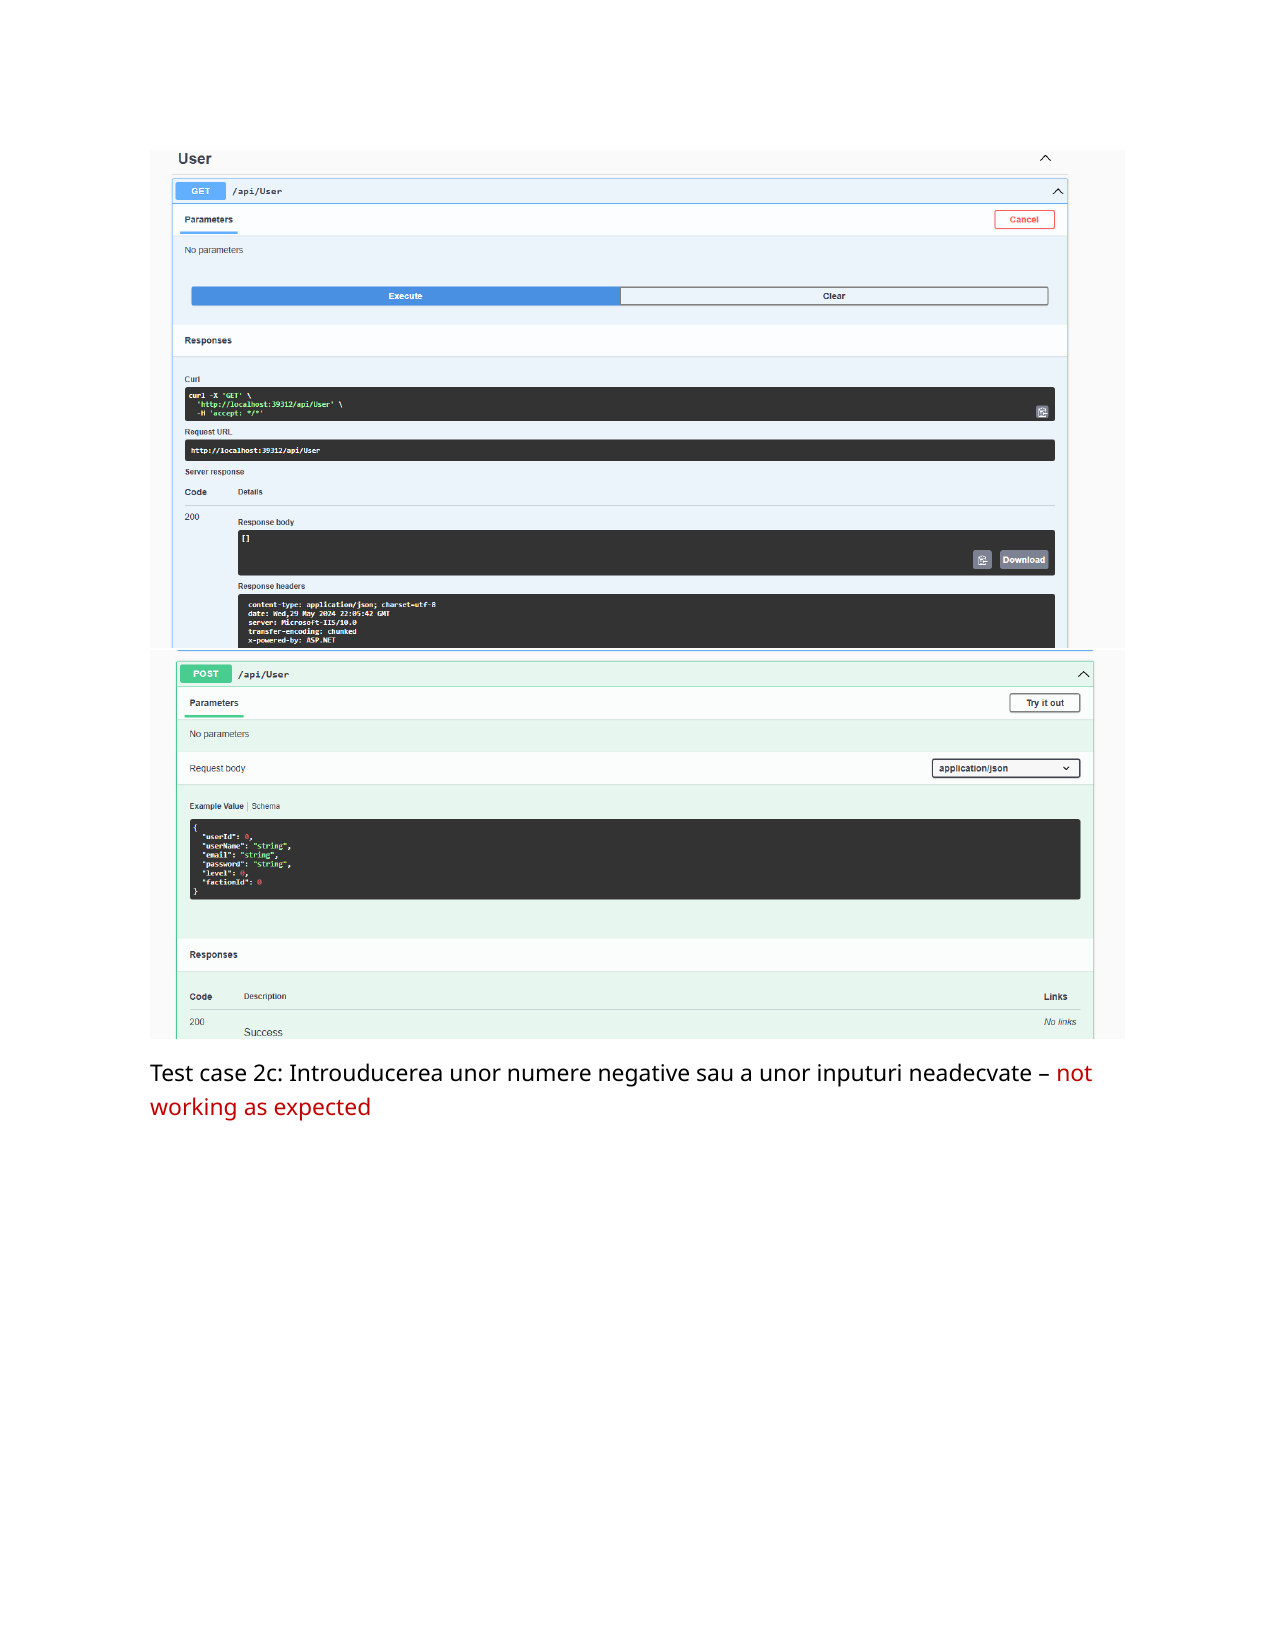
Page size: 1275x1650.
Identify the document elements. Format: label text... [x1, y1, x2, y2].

picture [150, 150, 1125, 648]
text Test case 2c: Introuducerea unor numere negative sau a unor inputuri neadecvate – not working as expected [150, 1057, 1125, 1122]
picture [150, 650, 1125, 1039]
